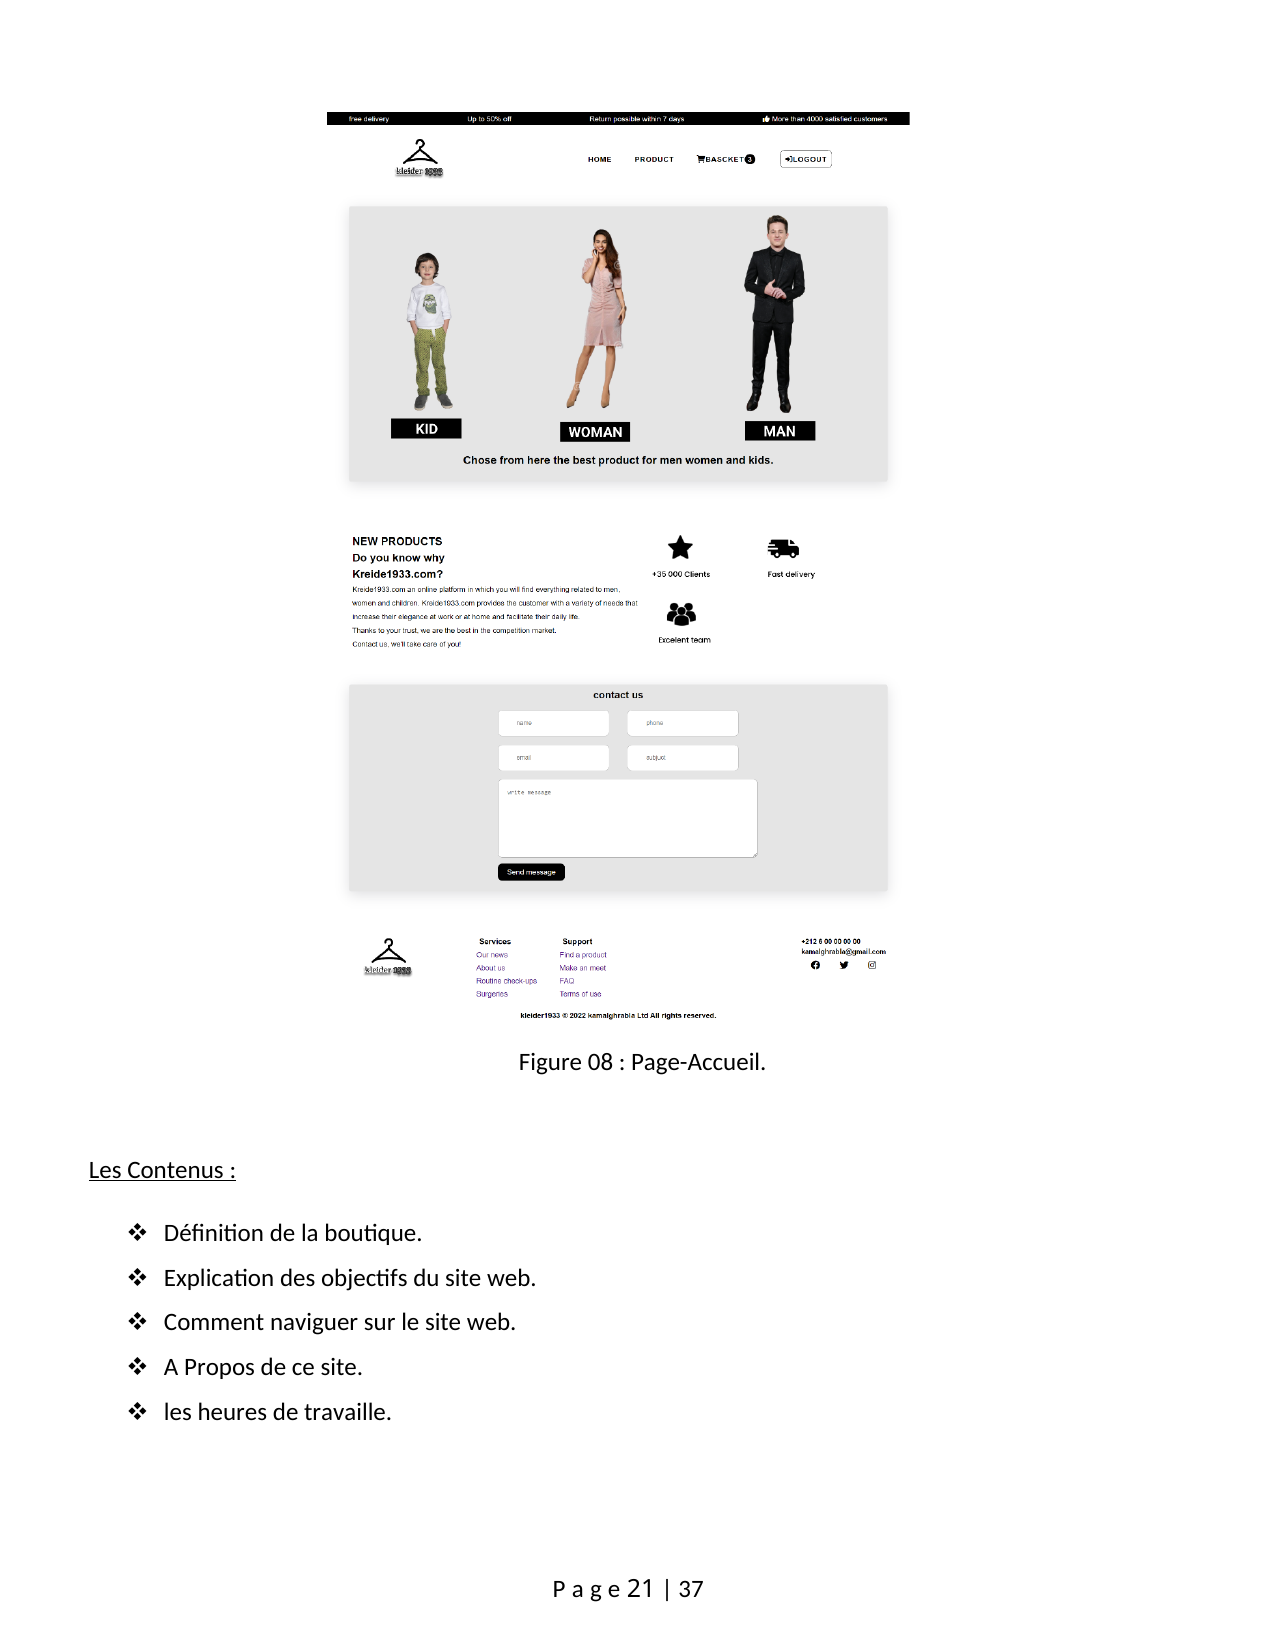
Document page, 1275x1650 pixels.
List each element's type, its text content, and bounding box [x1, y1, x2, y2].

list A Propos de ce site. [126, 1351, 1258, 1382]
text Figure 08 : Page-Accueil. [107, 1046, 1178, 1076]
text Les Contenus : [89, 1154, 1258, 1184]
list Définition de la boutique. [126, 1217, 1258, 1247]
picture [327, 112, 910, 1024]
list Comment naviguer sur le site web. [126, 1306, 1258, 1337]
list Explication des objectifs du site web. [126, 1262, 1258, 1292]
list les heures de travaille. [126, 1396, 1258, 1427]
